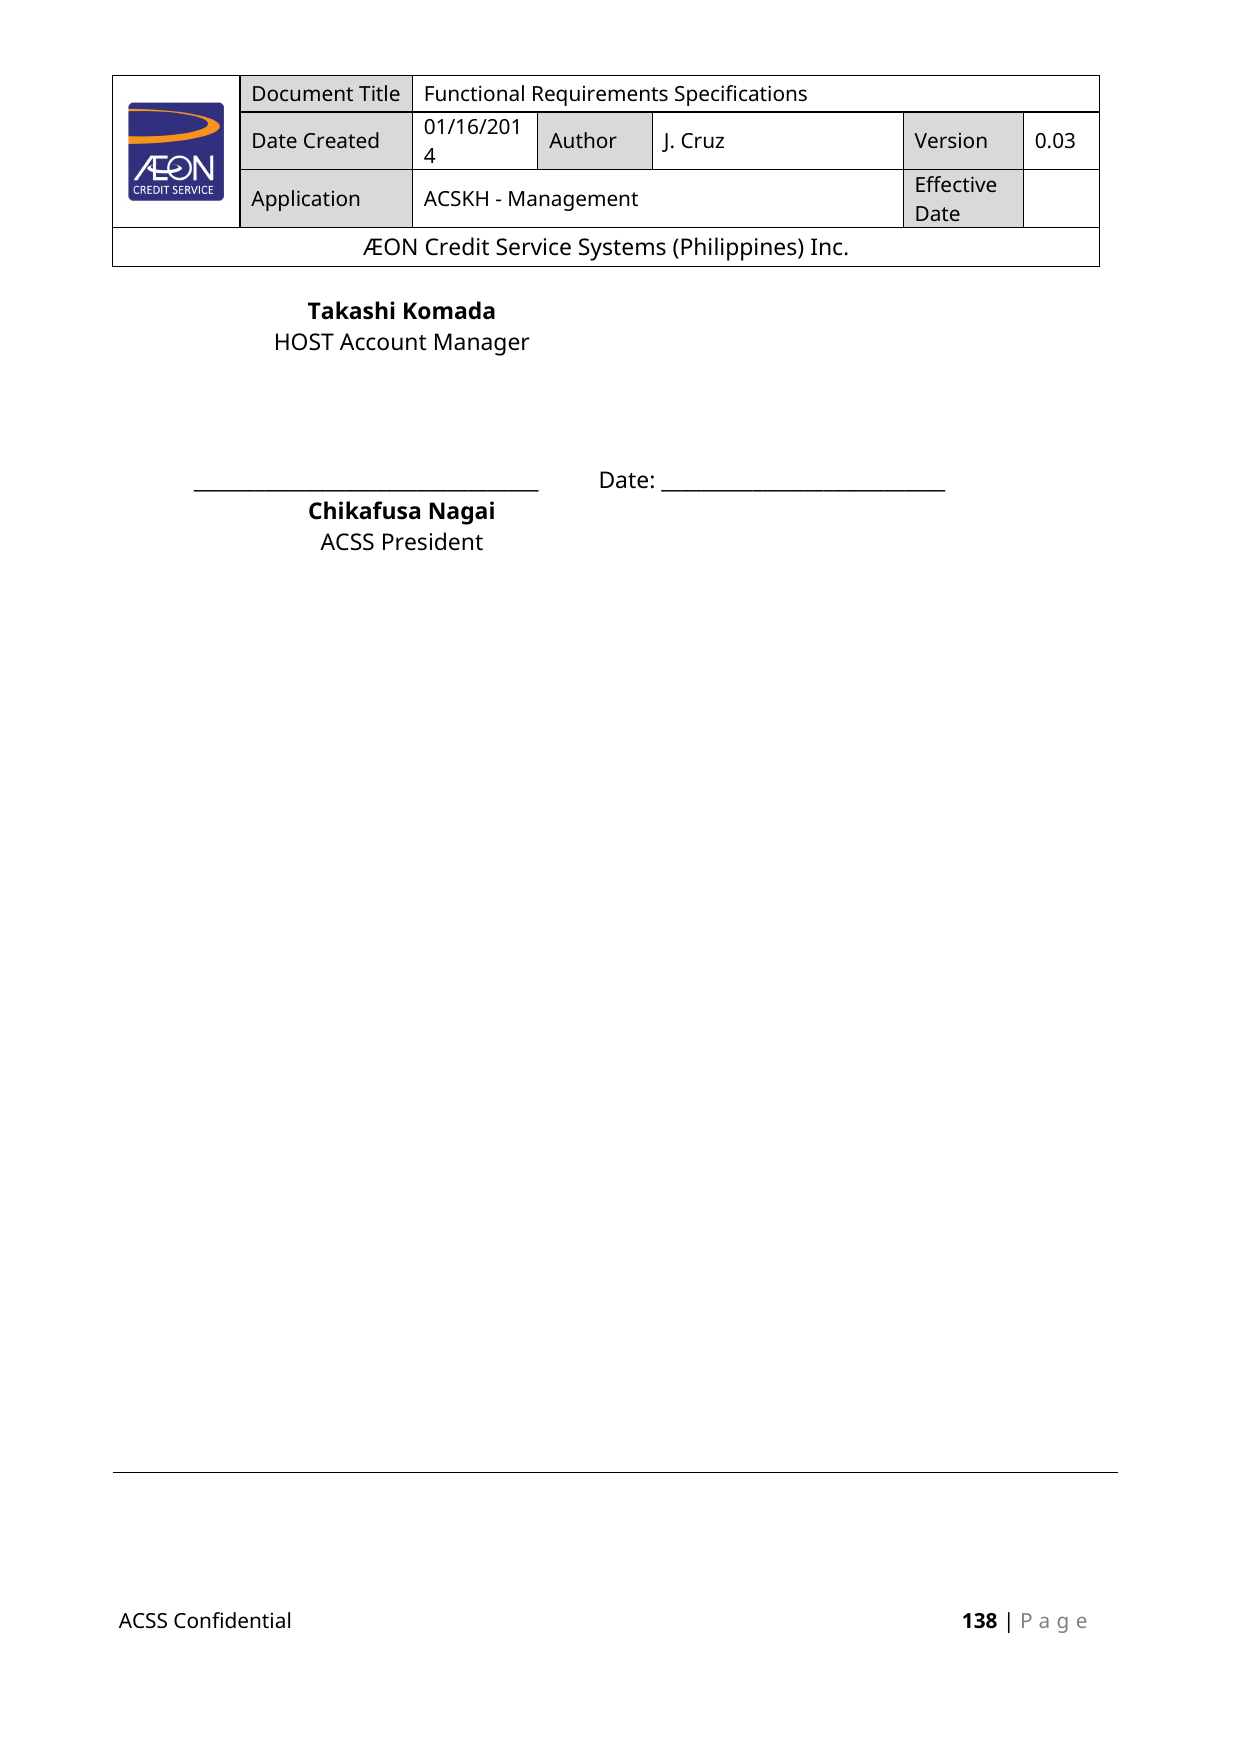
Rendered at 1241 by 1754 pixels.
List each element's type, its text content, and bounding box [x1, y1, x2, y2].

table_cell HOST Account Manager [199, 326, 604, 358]
table_header Takashi Komada [199, 295, 604, 326]
text __________________________________ Date: ____________________________ [112, 464, 1099, 495]
picture [123, 97, 229, 206]
table_cell ACSS President [199, 526, 604, 558]
table_header Chikafusa Nagai [199, 495, 604, 526]
